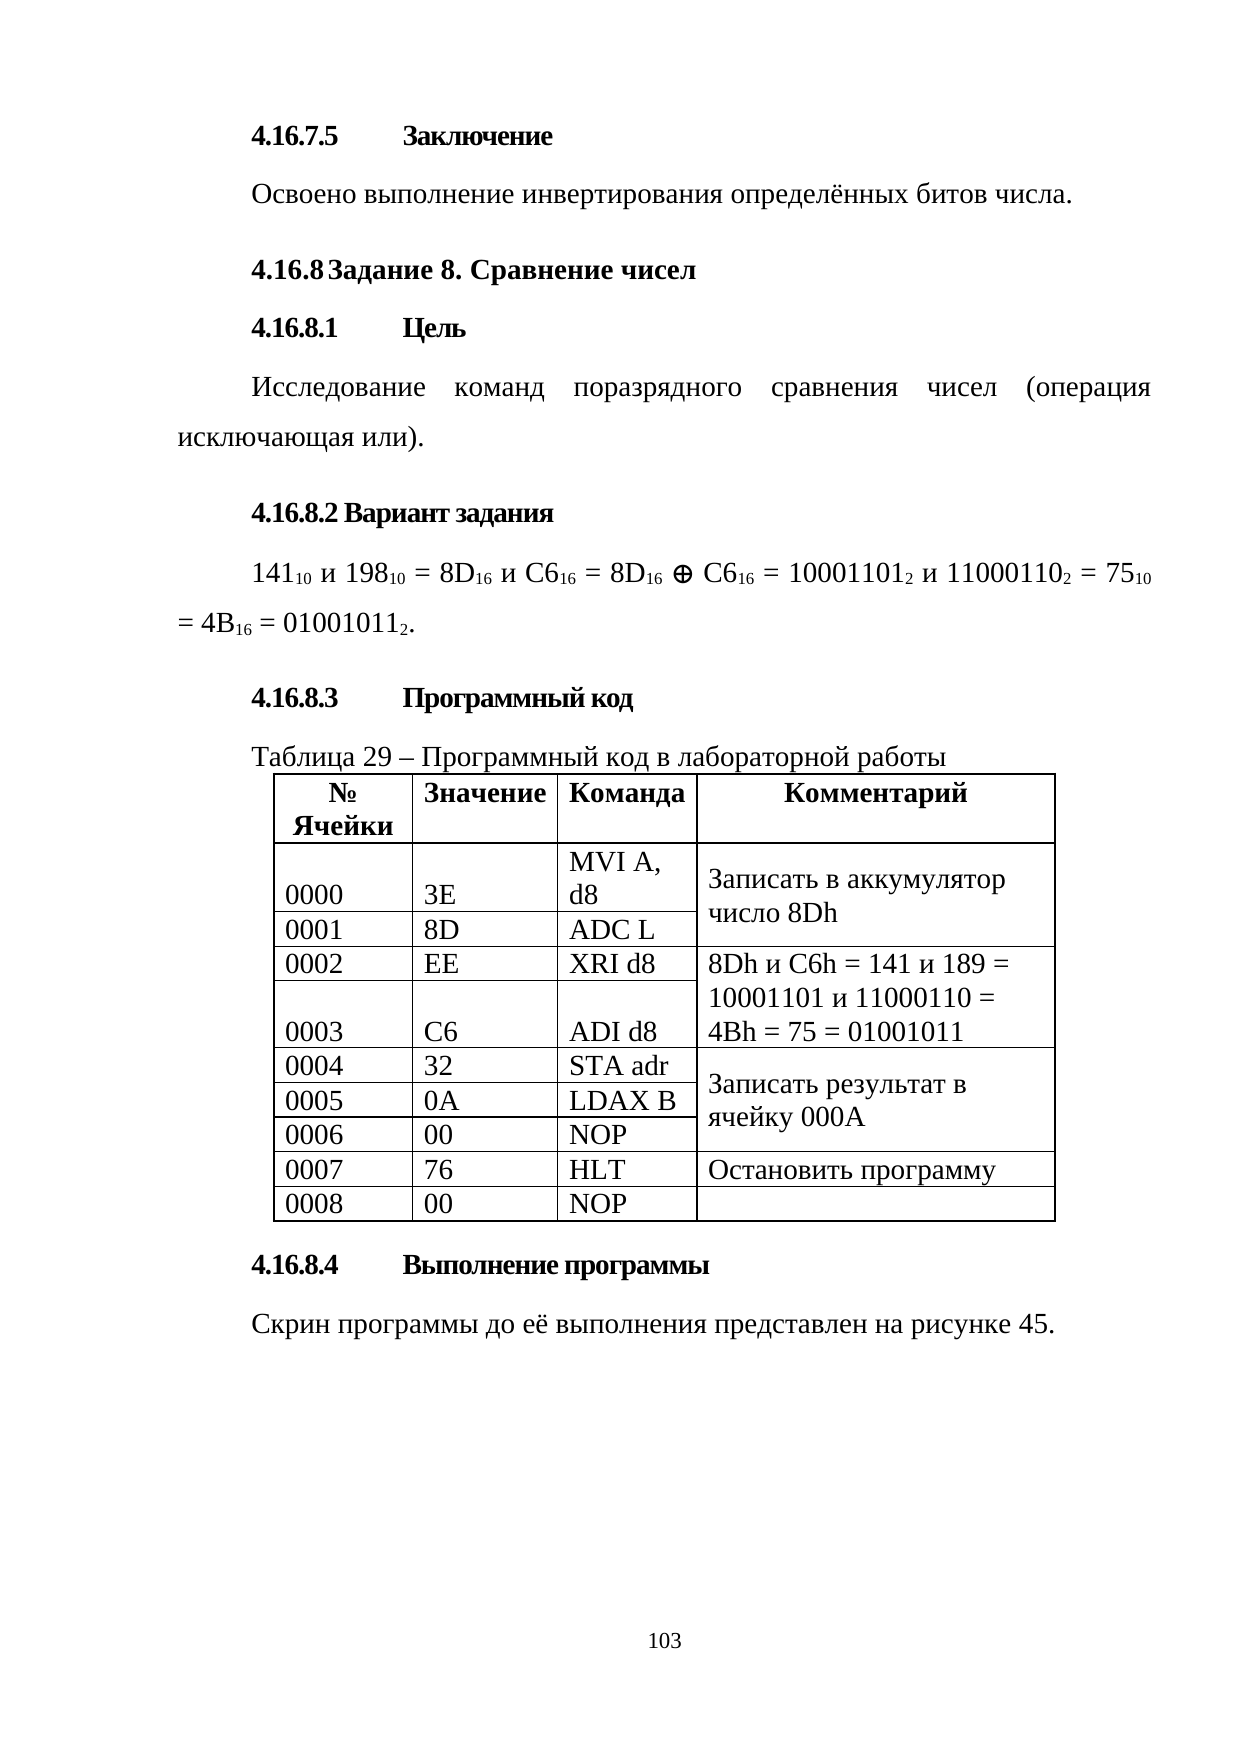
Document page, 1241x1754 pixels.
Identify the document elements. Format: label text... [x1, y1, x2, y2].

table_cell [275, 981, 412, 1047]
title 4.16.8.4 Выполнение программы [177, 1247, 1152, 1281]
title 4.16.8.1 Цель [177, 311, 1152, 344]
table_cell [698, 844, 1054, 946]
title 4.16.7.5 Заключение [177, 118, 1152, 152]
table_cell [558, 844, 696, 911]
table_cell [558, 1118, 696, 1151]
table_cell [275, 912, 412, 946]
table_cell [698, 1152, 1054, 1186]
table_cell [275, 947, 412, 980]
subtitle Задание 8. Сравнение чисел [177, 252, 1152, 286]
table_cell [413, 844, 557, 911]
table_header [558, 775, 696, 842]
title 4.16.8.3 Программный код [177, 681, 1152, 714]
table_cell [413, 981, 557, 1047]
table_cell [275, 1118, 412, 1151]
text Таблица 29 – Программный код в лабораторной работы [177, 739, 1152, 773]
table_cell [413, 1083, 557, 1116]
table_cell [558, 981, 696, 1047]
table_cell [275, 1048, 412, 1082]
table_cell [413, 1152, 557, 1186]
text 14110 и 19810 = 8D16 и C616 = 8D16 ⊕ C616 = 100011012 и 110001102 = 7510 = 4B16 = 010010112. [177, 553, 1152, 639]
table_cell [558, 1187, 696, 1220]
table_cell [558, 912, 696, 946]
title 4.16.8.2 Вариант задания [177, 495, 1152, 528]
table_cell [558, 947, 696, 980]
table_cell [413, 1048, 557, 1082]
text Скрин программы до её выполнения представлен на рисунке 45. [177, 1306, 1152, 1339]
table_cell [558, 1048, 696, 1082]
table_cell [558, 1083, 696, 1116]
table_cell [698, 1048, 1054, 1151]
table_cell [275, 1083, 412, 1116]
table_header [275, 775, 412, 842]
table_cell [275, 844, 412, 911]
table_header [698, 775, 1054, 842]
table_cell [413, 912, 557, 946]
text Исследование команд поразрядного сравнения чисел (операция исключающая или). [177, 369, 1152, 453]
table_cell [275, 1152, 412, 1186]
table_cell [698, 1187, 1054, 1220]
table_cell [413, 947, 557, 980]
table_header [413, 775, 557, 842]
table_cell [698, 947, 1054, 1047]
text Освоено выполнение инвертирования определённых битов числа. [177, 177, 1152, 210]
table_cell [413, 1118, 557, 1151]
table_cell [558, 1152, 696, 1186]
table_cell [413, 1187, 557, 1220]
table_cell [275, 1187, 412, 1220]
